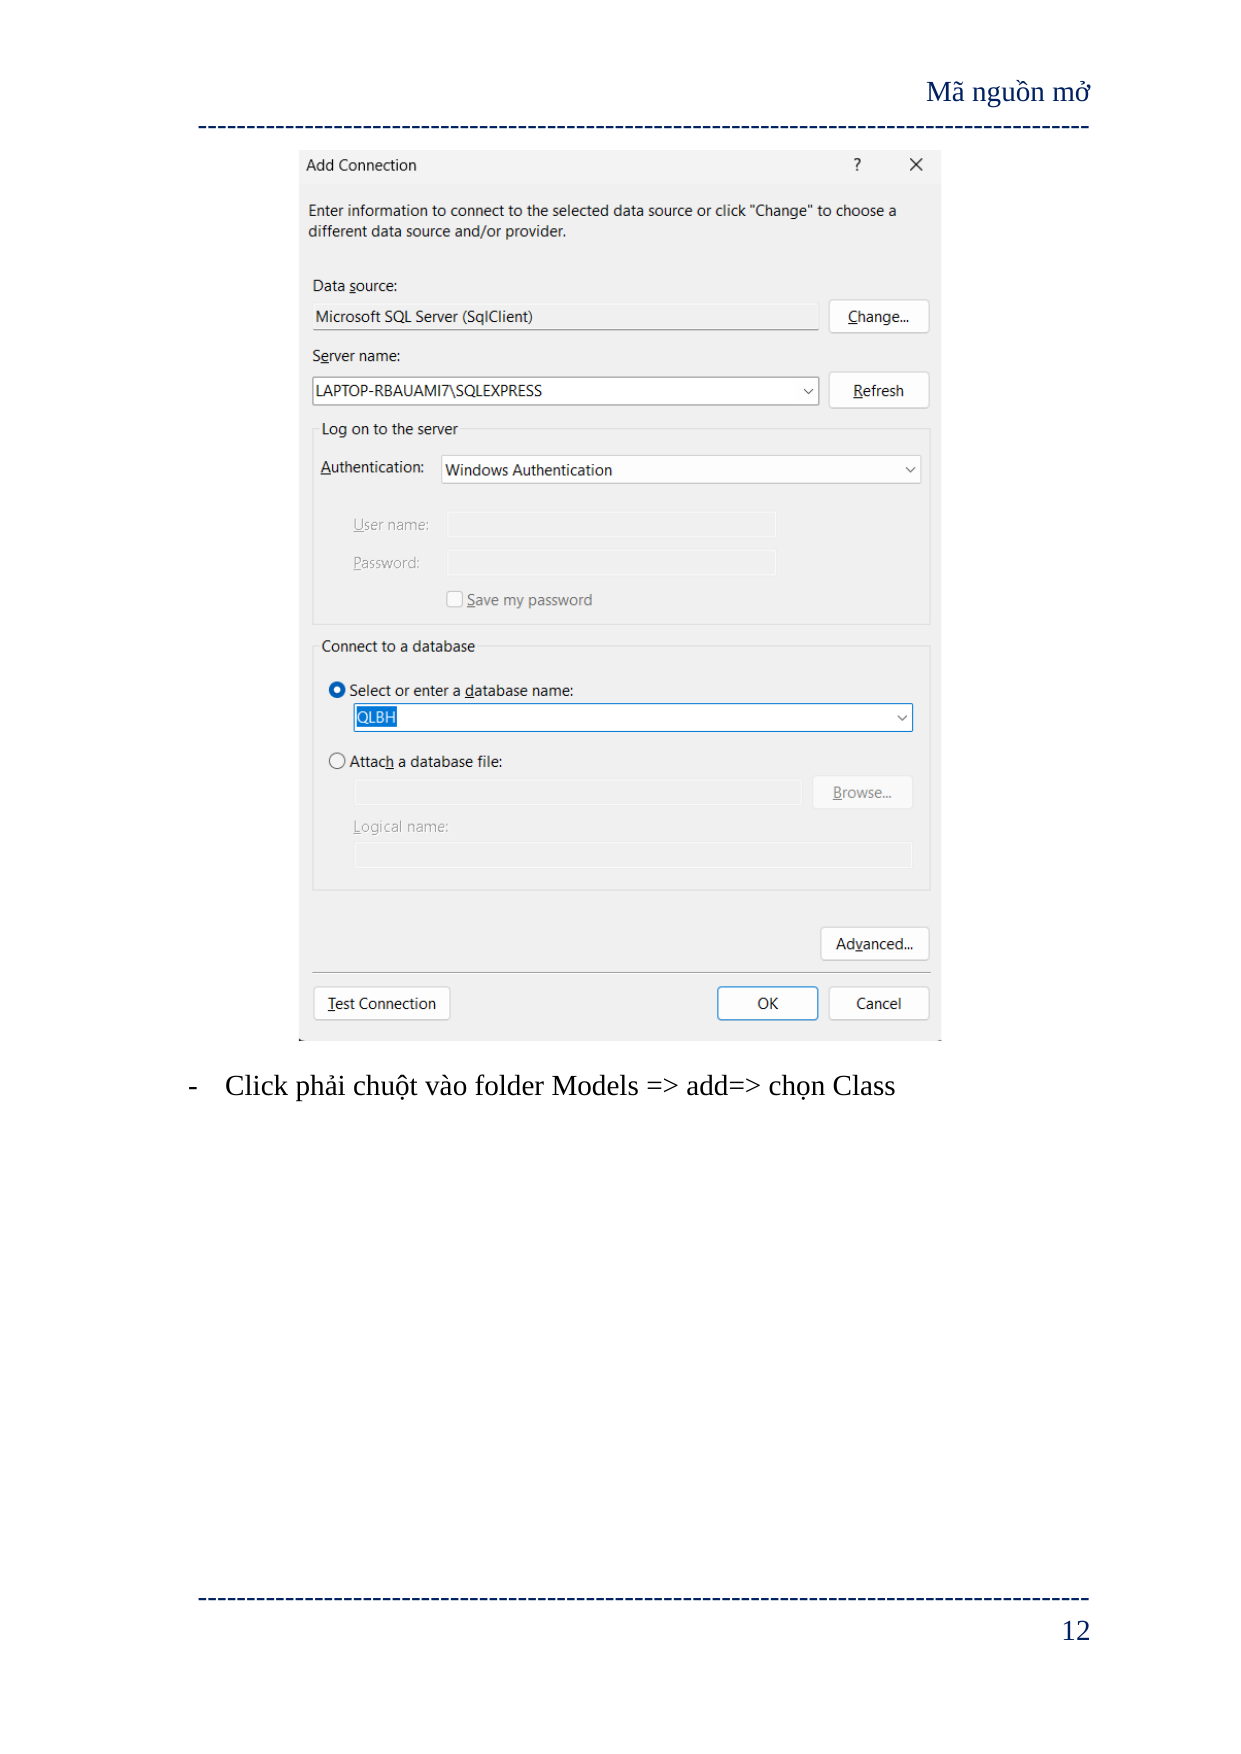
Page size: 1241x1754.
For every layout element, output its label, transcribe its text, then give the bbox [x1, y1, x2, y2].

picture [298, 150, 942, 1041]
subtitle Click phải chuột vào folder Models => add=> chọn Class [188, 1068, 1090, 1101]
